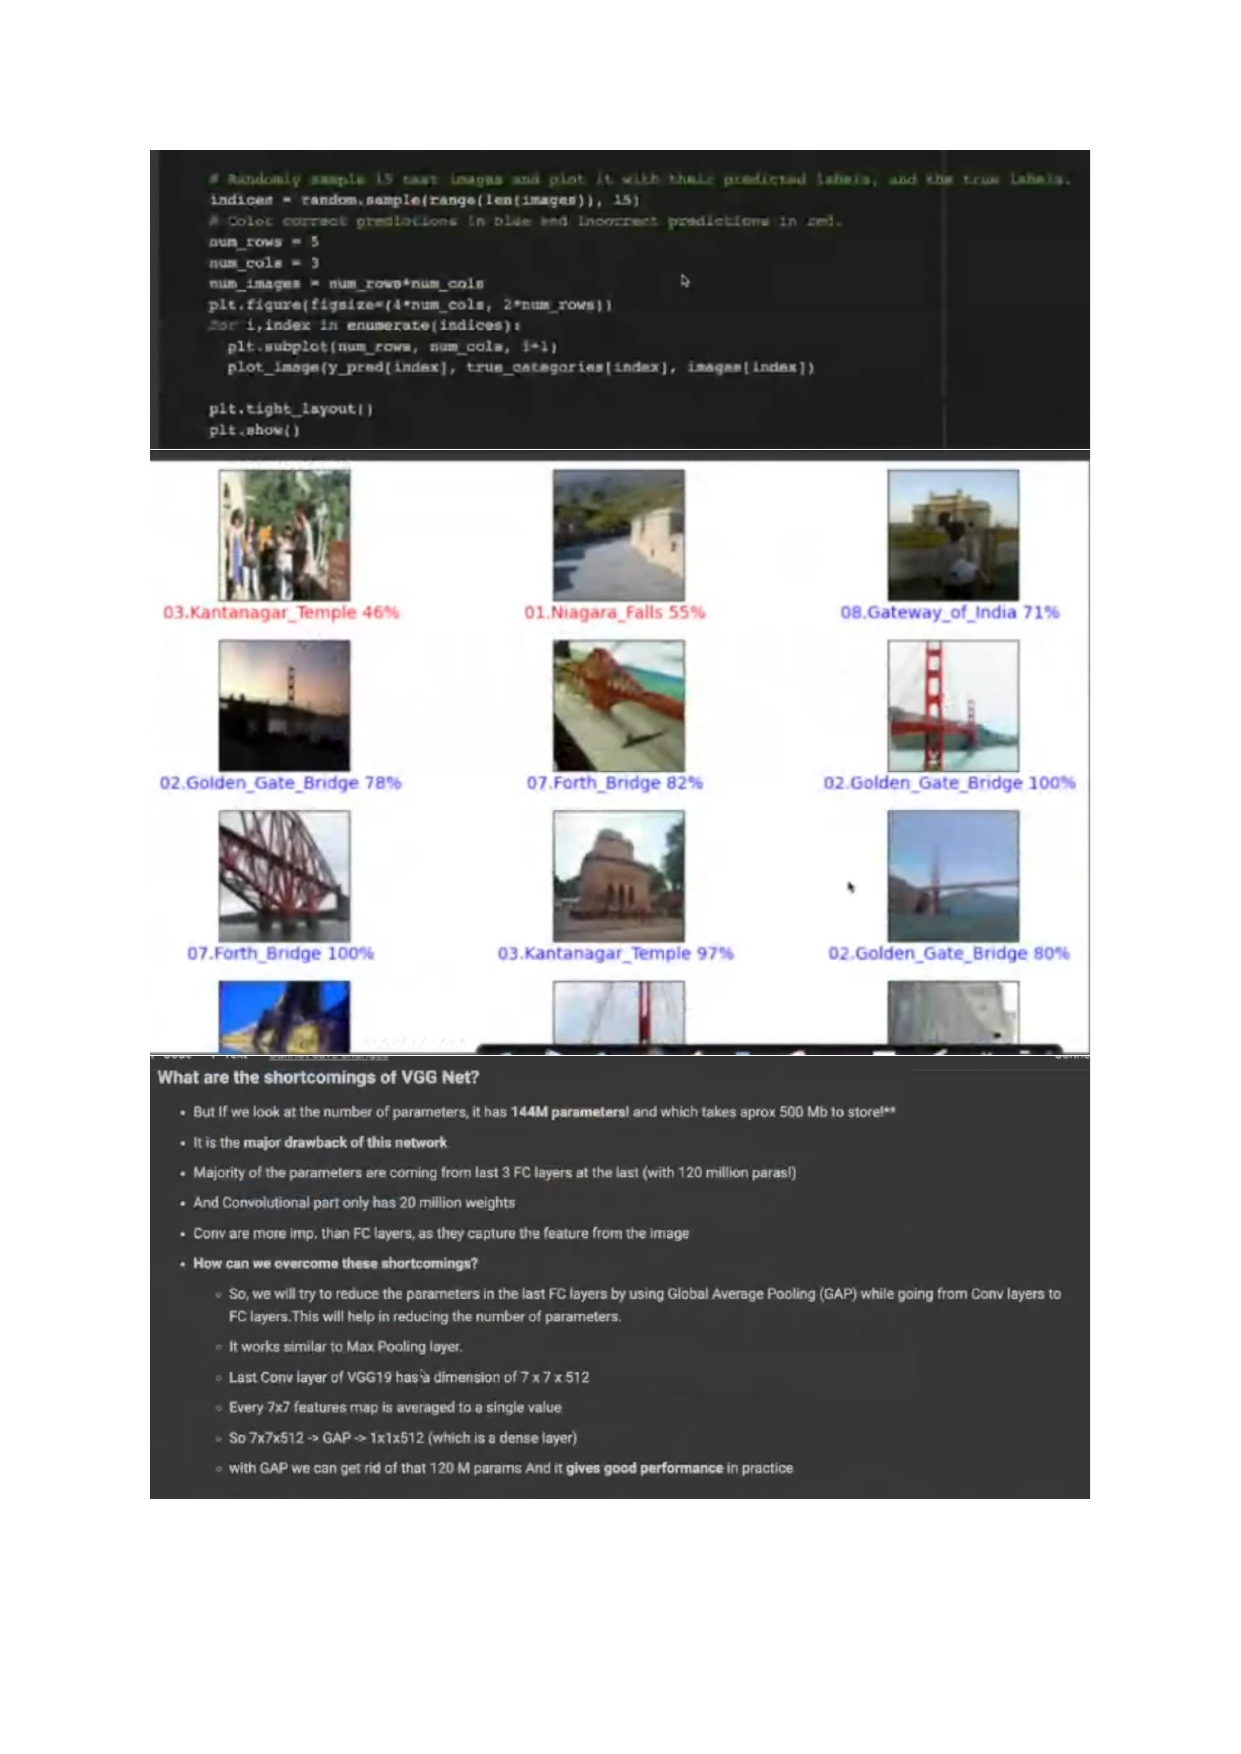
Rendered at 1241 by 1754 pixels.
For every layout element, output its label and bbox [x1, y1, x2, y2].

picture [150, 150, 1091, 449]
picture [150, 450, 1091, 1055]
picture [150, 1056, 1091, 1499]
